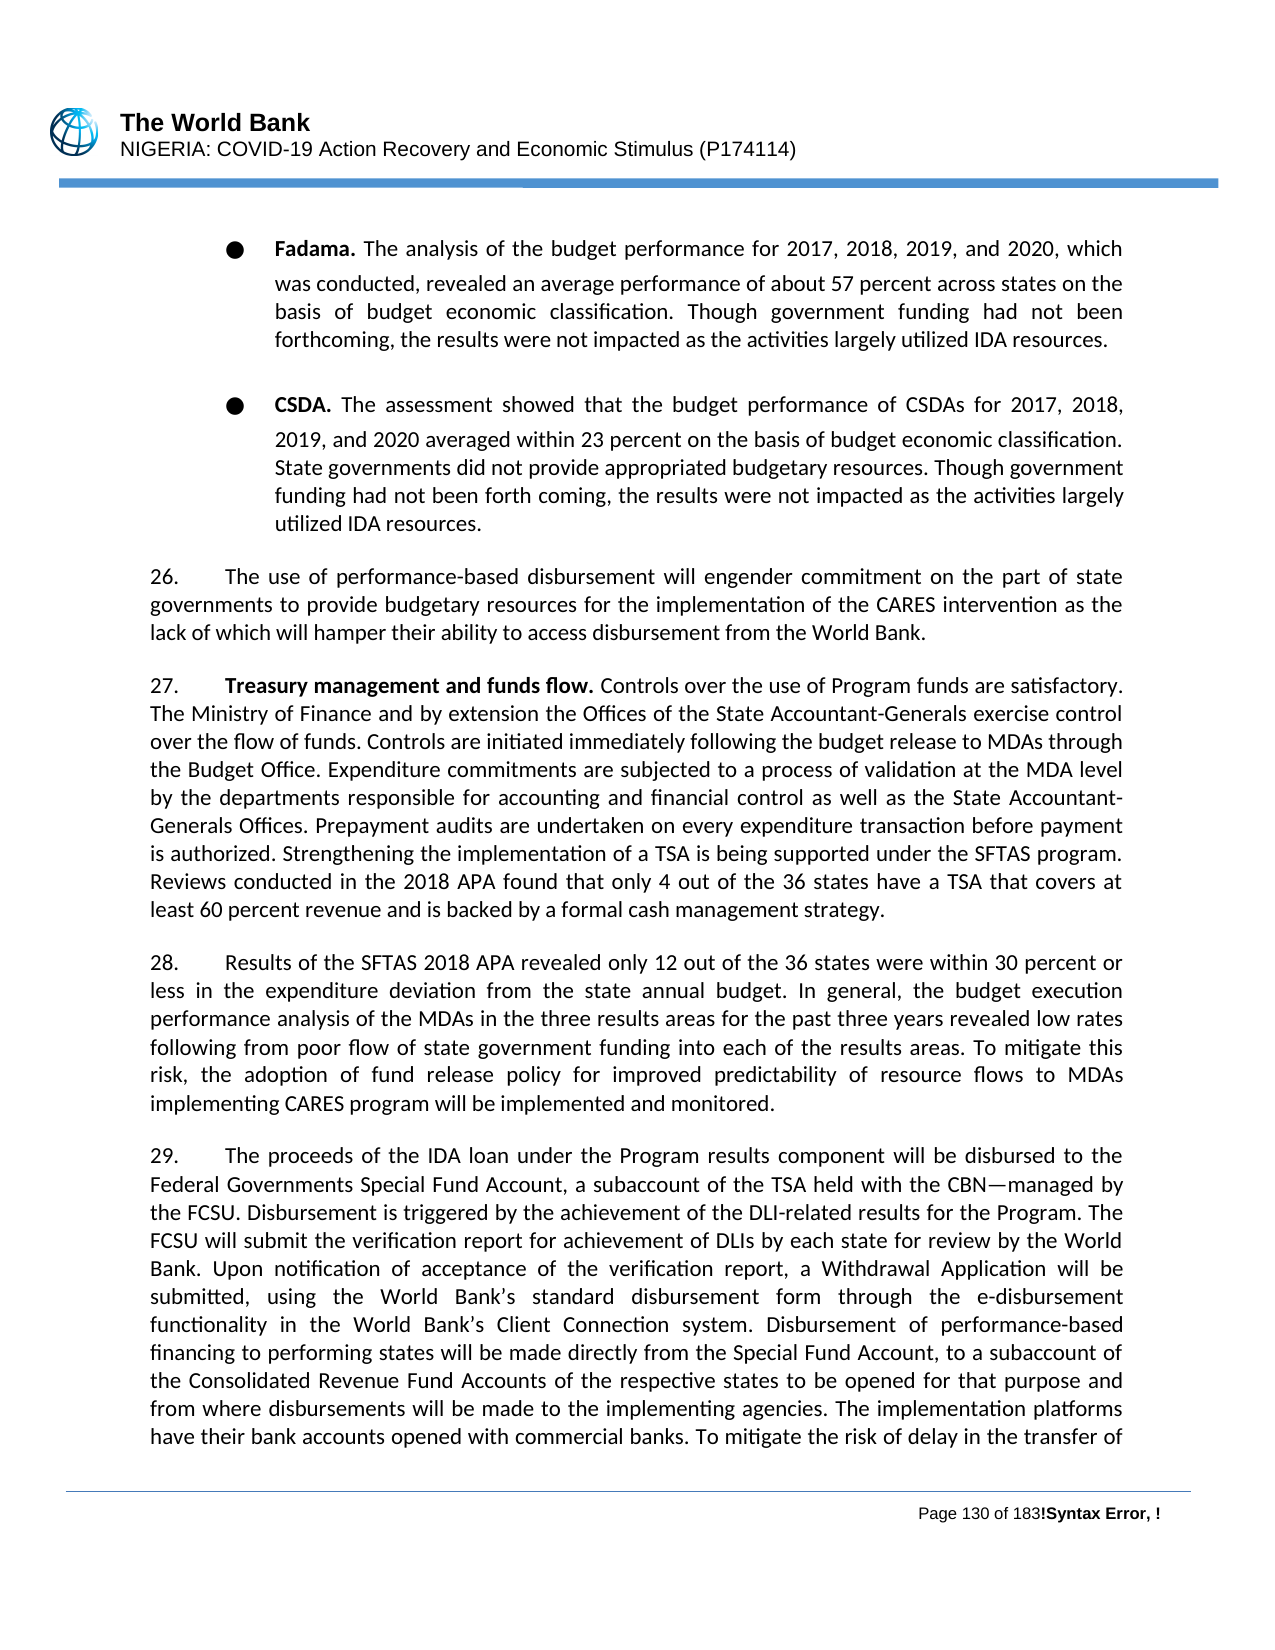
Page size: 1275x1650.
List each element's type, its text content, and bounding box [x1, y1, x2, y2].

list CSDA. The assessment showed that the budget performance of CSDAs for 2017, 2018, 2019, and 2020 averaged within 23 percent on the basis of budget economic classification. State governments did not provide appropriated budgetary resources. Though government funding had not been forth coming, the results were not impacted as the activities largely utilized IDA resources. [225, 378, 1125, 537]
list The use of performance-based disbursement will engender commitment on the part of state governments to provide budgetary resources for the implementation of the CARES intervention as the lack of which will hamper their ability to access disbursement from the World Bank. [150, 562, 1125, 646]
list Treasury management and funds flow. Controls over the use of Program funds are satisfactory. The Ministry of Finance and by extension the Offices of the State Accountant-Generals exercise control over the flow of funds. Controls are initiated immediately following the budget release to MDAs through the Budget Office. Expenditure commitments are subjected to a process of validation at the MDA level by the departments responsible for accounting and financial control as well as the State Accountant-Generals Offices. Prepayment audits are undertaken on every expenditure transaction before payment is authorized. Strengthening the implementation of a TSA is being supported under the SFTAS program. Reviews conducted in the 2018 APA found that only 4 out of the 36 states have a TSA that covers at least 60 percent revenue and is backed by a formal cash management strategy. [150, 671, 1125, 923]
list Fadama. The analysis of the budget performance for 2017, 2018, 2019, and 2020, which was conducted, revealed an average performance of about 57 percent across states on the basis of budget economic classification. Though government funding had not been forthcoming, the results were not impacted as the activities largely utilized IDA resources. [225, 222, 1125, 353]
picture [81, 108, 99, 144]
picture [50, 108, 99, 156]
list Results of the SFTAS 2018 APA revealed only 12 out of the 36 states were within 30 percent or less in the expenditure deviation from the state annual budget. In general, the budget execution performance analysis of the MDAs in the three results areas for the past three years revealed low rates following from poor flow of state government funding into each of the results areas. To mitigate this risk, the adoption of fund release policy for improved predictability of resource flows to MDAs implementing CARES program will be implemented and monitored. [150, 948, 1125, 1117]
picture [65, 116, 72, 122]
picture [72, 118, 78, 126]
